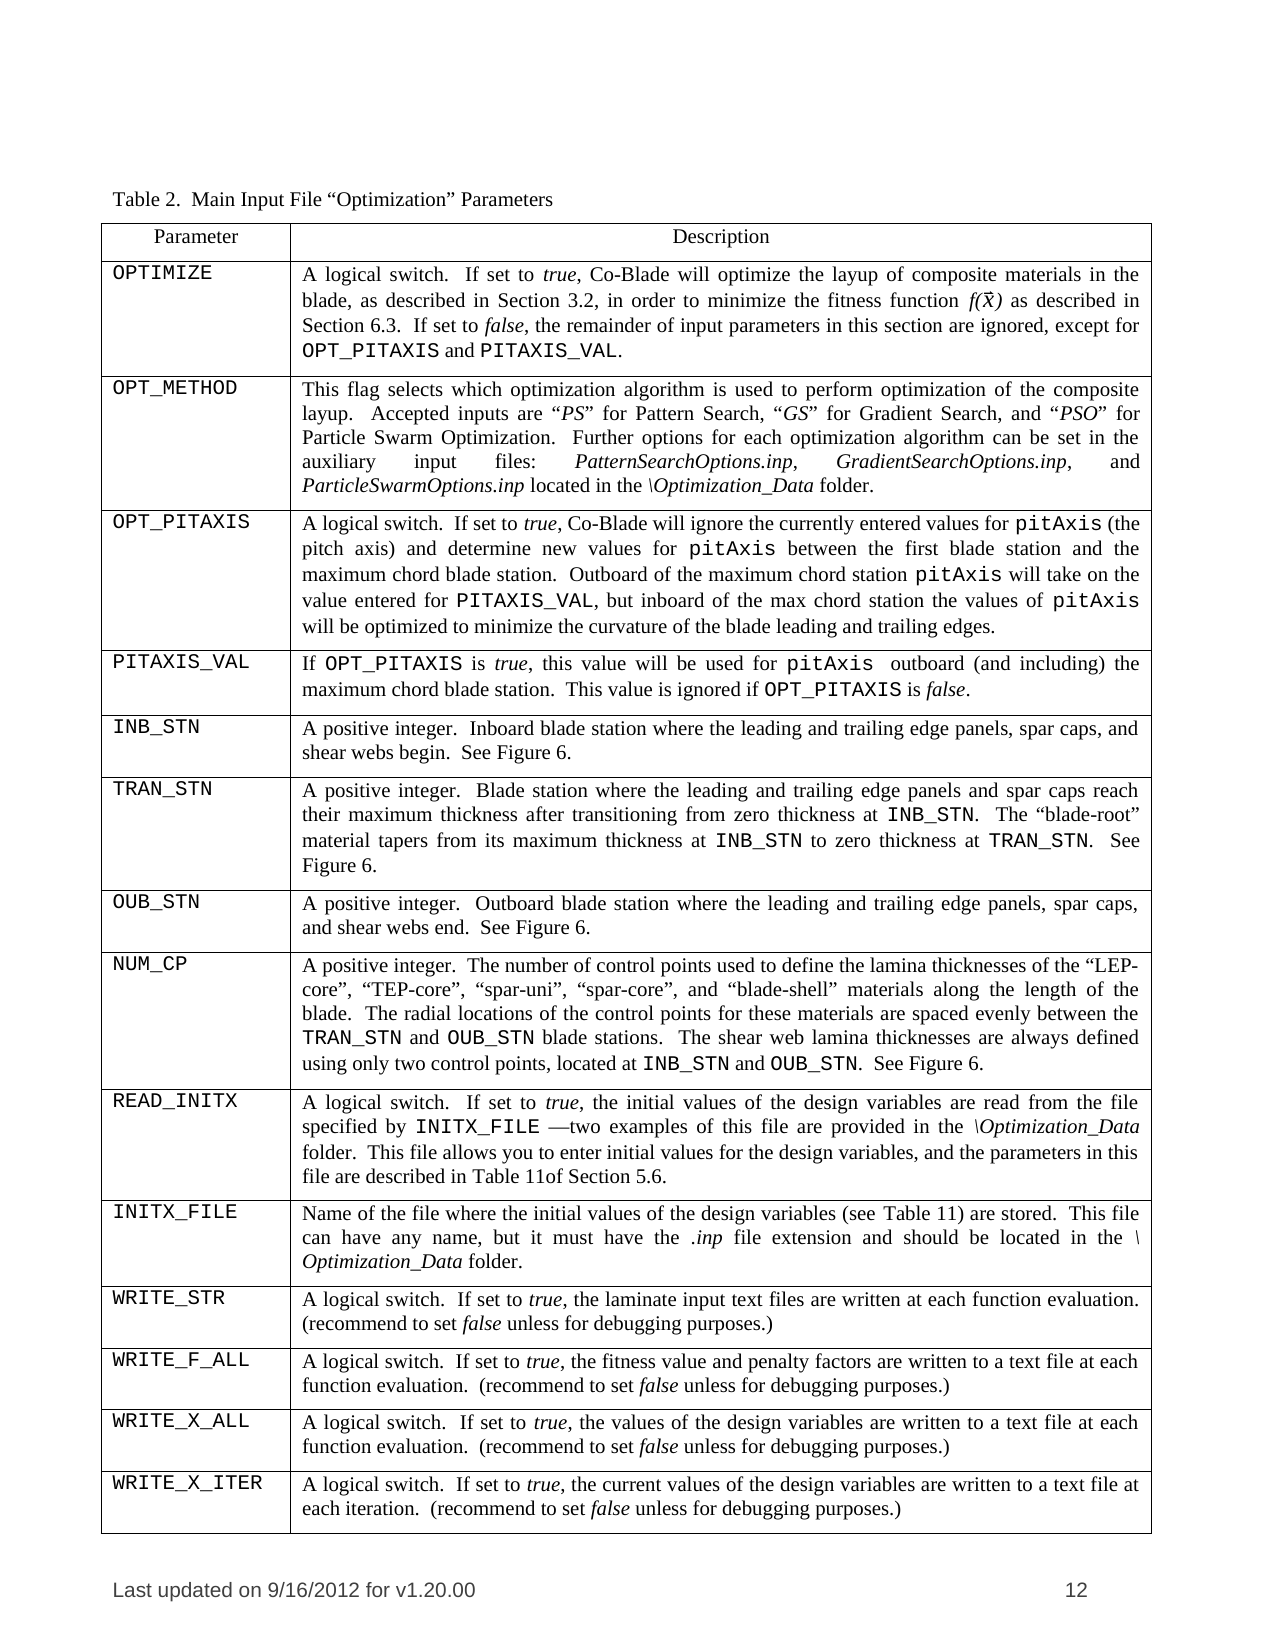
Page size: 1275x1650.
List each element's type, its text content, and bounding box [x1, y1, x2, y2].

table_cell PITAXIS_VAL [102, 651, 290, 715]
table_cell A positive integer. Inboard blade station where the leading and trailing edge panels, spar caps, and shear webs begin. See Figure 6. [291, 716, 1151, 777]
table_cell INITX_FILE [102, 1201, 290, 1286]
table_cell INB_STN [102, 716, 290, 777]
table_cell A positive integer. Outboard blade station where the leading and trailing edge panels, spar caps, and shear webs end. See Figure 6. [291, 891, 1151, 952]
table_cell OPTIMIZE [102, 262, 290, 376]
table_cell WRITE_F_ALL [102, 1349, 290, 1409]
table_cell OPT_PITAXIS [102, 511, 290, 650]
table_cell A logical switch. If set to true, the fitness value and penalty factors are written to a text file at each function evaluation. (recommend to set false unless for debugging purposes.) [291, 1349, 1151, 1409]
table_cell A logical switch. If set to true, Co-Blade will ignore the currently entered values for pitAxis (the pitch axis) and determine new values for pitAxis between the first blade station and the maximum chord blade station. Outboard of the maximum chord station pitAxis will take on the value entered for PITAXIS_VAL, but inboard of the max chord station the values of pitAxis will be optimized to minimize the curvature of the blade leading and trailing edges. [291, 511, 1151, 650]
table_cell If OPT_PITAXIS is true, this value will be used for pitAxis outboard (and including) the maximum chord blade station. This value is ignored if OPT_PITAXIS is false. [291, 651, 1151, 715]
table_cell A logical switch. If set to true, Co-Blade will optimize the layup of composite materials in the blade, as described in Section 3.2, in order to minimize the fitness function f() as described in Section 6.3. If set to false, the remainder of input parameters in this section are ignored, except for OPT_PITAXIS and PITAXIS_VAL. [291, 262, 1151, 376]
table_cell Name of the file where the initial values of the design variables (see Table 11) are stored. This file can have any name, but it must have the .inp file extension and should be located in the \Optimization_Data folder. [291, 1201, 1151, 1286]
table_cell WRITE_X_ALL [102, 1410, 290, 1471]
text Table 2. Main Input File “Optimization” Parameters [112, 187, 1162, 211]
table_cell A positive integer. The number of control points used to define the lamina thicknesses of the “LEP-core”, “TEP-core”, “spar-uni”, “spar-core”, and “blade-shell” materials along the length of the blade. The radial locations of the control points for these materials are spaced evenly between the TRAN_STN and OUB_STN blade stations. The shear web lamina thicknesses are always defined using only two control points, located at INB_STN and OUB_STN. See Figure 6. [291, 953, 1151, 1089]
table_header Description [291, 224, 1151, 261]
table_cell A logical switch. If set to true, the current values of the design variables are written to a text file at each iteration. (recommend to set false unless for debugging purposes.) [291, 1472, 1151, 1533]
table_cell A logical switch. If set to true, the values of the design variables are written to a text file at each function evaluation. (recommend to set false unless for debugging purposes.) [291, 1410, 1151, 1471]
table_cell OPT_METHOD [102, 377, 290, 509]
table_cell This flag selects which optimization algorithm is used to perform optimization of the composite layup. Accepted inputs are “PS” for Pattern Search, “GS” for Gradient Search, and “PSO” for Particle Swarm Optimization. Further options for each optimization algorithm can be set in the auxiliary input files: PatternSearchOptions.inp, GradientSearchOptions.inp, and ParticleSwarmOptions.inp located in the \Optimization_Data folder. [291, 377, 1151, 509]
table_cell TRAN_STN [102, 778, 290, 890]
table_cell A positive integer. Blade station where the leading and trailing edge panels and spar caps reach their maximum thickness after transitioning from zero thickness at INB_STN. The “blade-root” material tapers from its maximum thickness at INB_STN to zero thickness at TRAN_STN. See Figure 6. [291, 778, 1151, 890]
table_header Parameter [102, 224, 290, 261]
table_cell NUM_CP [102, 953, 290, 1089]
table_cell A logical switch. If set to true, the laminate input text files are written at each function evaluation. (recommend to set false unless for debugging purposes.) [291, 1287, 1151, 1348]
table_cell WRITE_STR [102, 1287, 290, 1348]
table_cell READ_INITX [102, 1090, 290, 1200]
table_cell WRITE_X_ITER [102, 1472, 290, 1533]
table_cell OUB_STN [102, 891, 290, 952]
table_cell A logical switch. If set to true, the initial values of the design variables are read from the file specified by INITX_FILE —two examples of this file are provided in the \Optimization_Data folder. This file allows you to enter initial values for the design variables, and the parameters in this file are described in Table 11of Section 5.6. [291, 1090, 1151, 1200]
